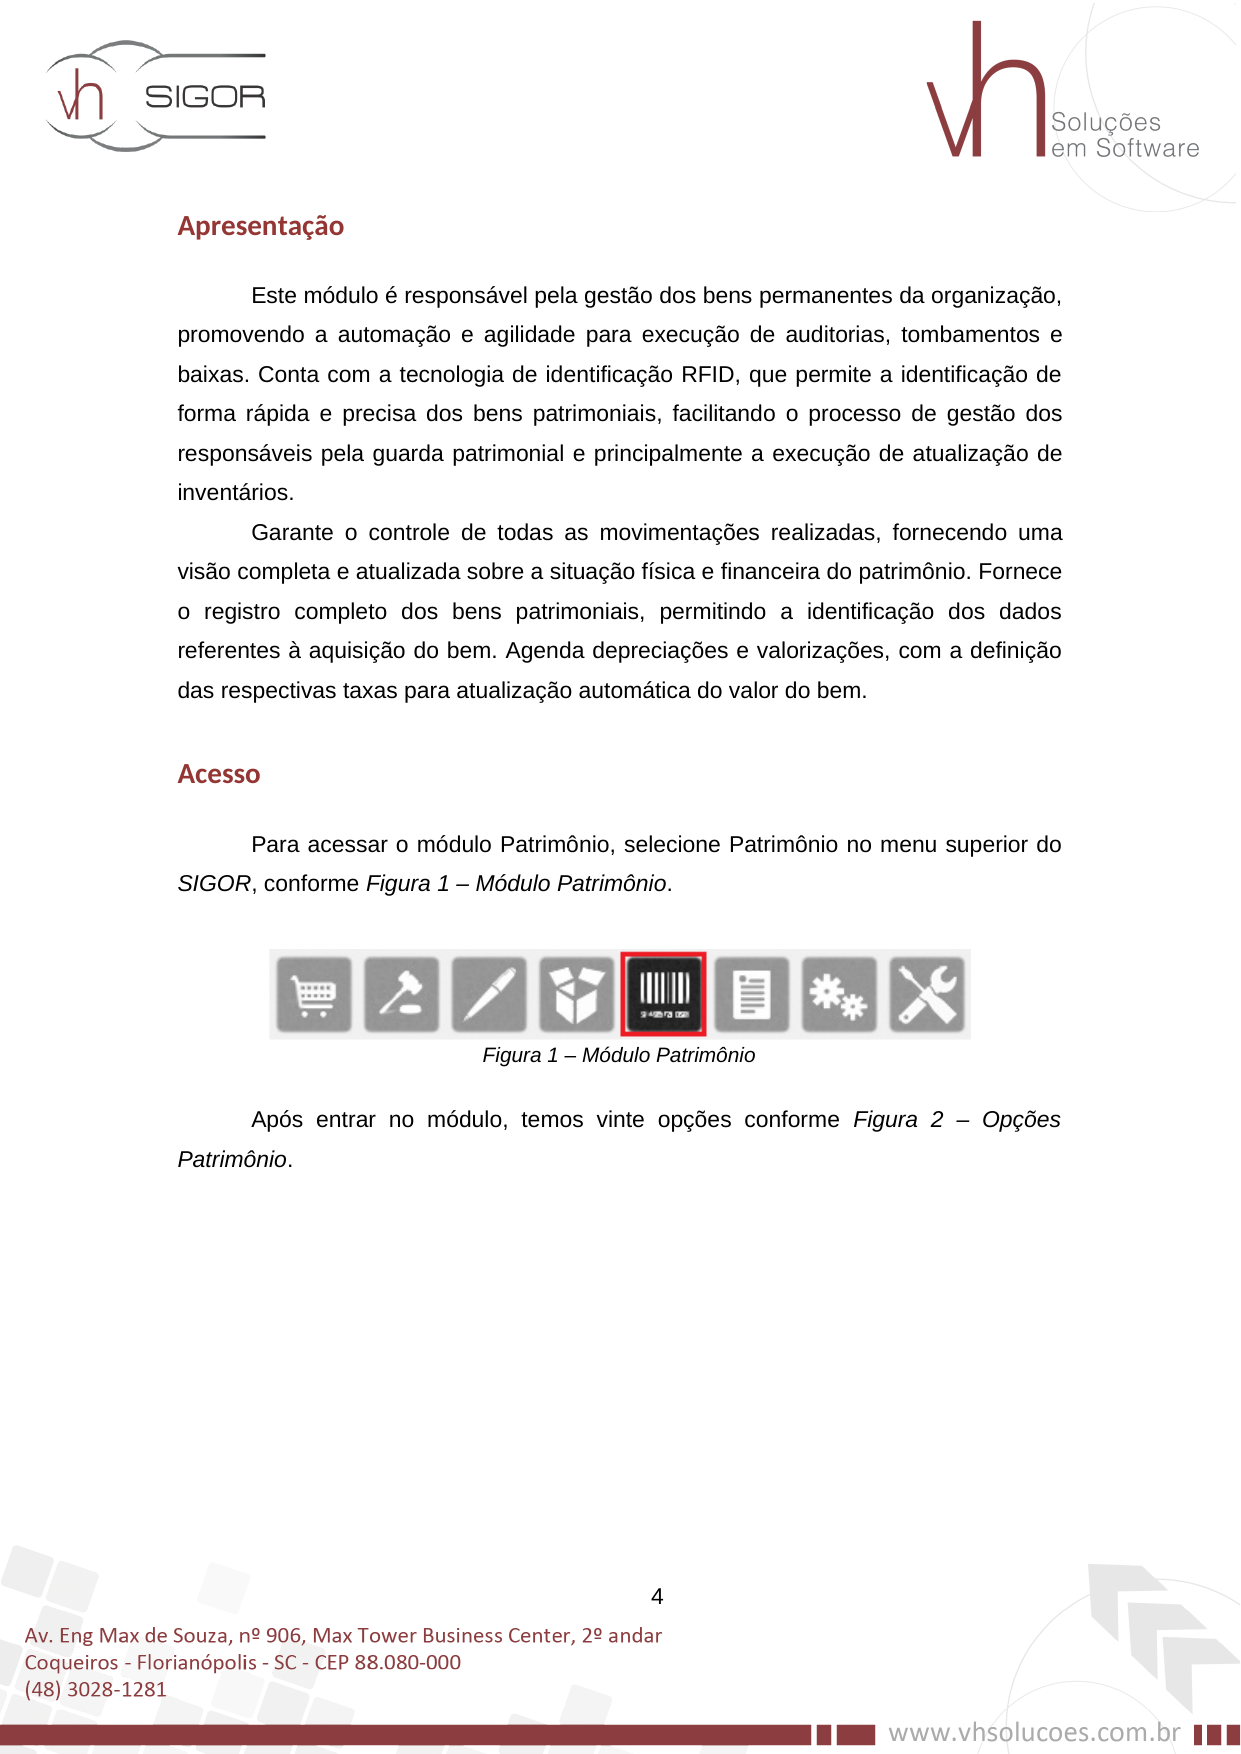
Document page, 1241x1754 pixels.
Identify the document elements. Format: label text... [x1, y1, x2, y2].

picture [45, 40, 266, 152]
picture [0, 1545, 1241, 1754]
text Para acessar o módulo Patrimônio, selecione Patrimônio no menu superior do SIGOR, conforme Figura 1 – Módulo Patrimônio. [177, 831, 1063, 897]
picture [269, 949, 971, 1043]
picture [926, 3, 1236, 212]
subtitle Acesso [177, 756, 1063, 791]
subtitle Apresentação [177, 207, 1063, 242]
text Figura 1 – Módulo Patrimônio [177, 1043, 1063, 1067]
text Após entrar no módulo, temos vinte opções conforme Figura 2 – Opções Patrimônio. [177, 1106, 1063, 1172]
text Garante o controle de todas as movimentações realizadas, fornecendo uma visão completa e atualizada sobre a situação física e financeira do patrimônio. Fornece o registro completo dos bens patrimoniais, permitindo a identificação dos dados referentes à aquisição do bem. Agenda depreciações e valorizações, com a definição das respectivas taxas para atualização automática do valor do bem. [177, 519, 1063, 703]
text Este módulo é responsável pela gestão dos bens permanentes da organização, promovendo a automação e agilidade para execução de auditorias, tombamentos e baixas. Conta com a tecnologia de identificação RFID, que permite a identificação de forma rápida e precisa dos bens patrimoniais, facilitando o processo de gestão dos responsáveis pela guarda patrimonial e principalmente a execução de atualização de inventários. [177, 282, 1063, 506]
